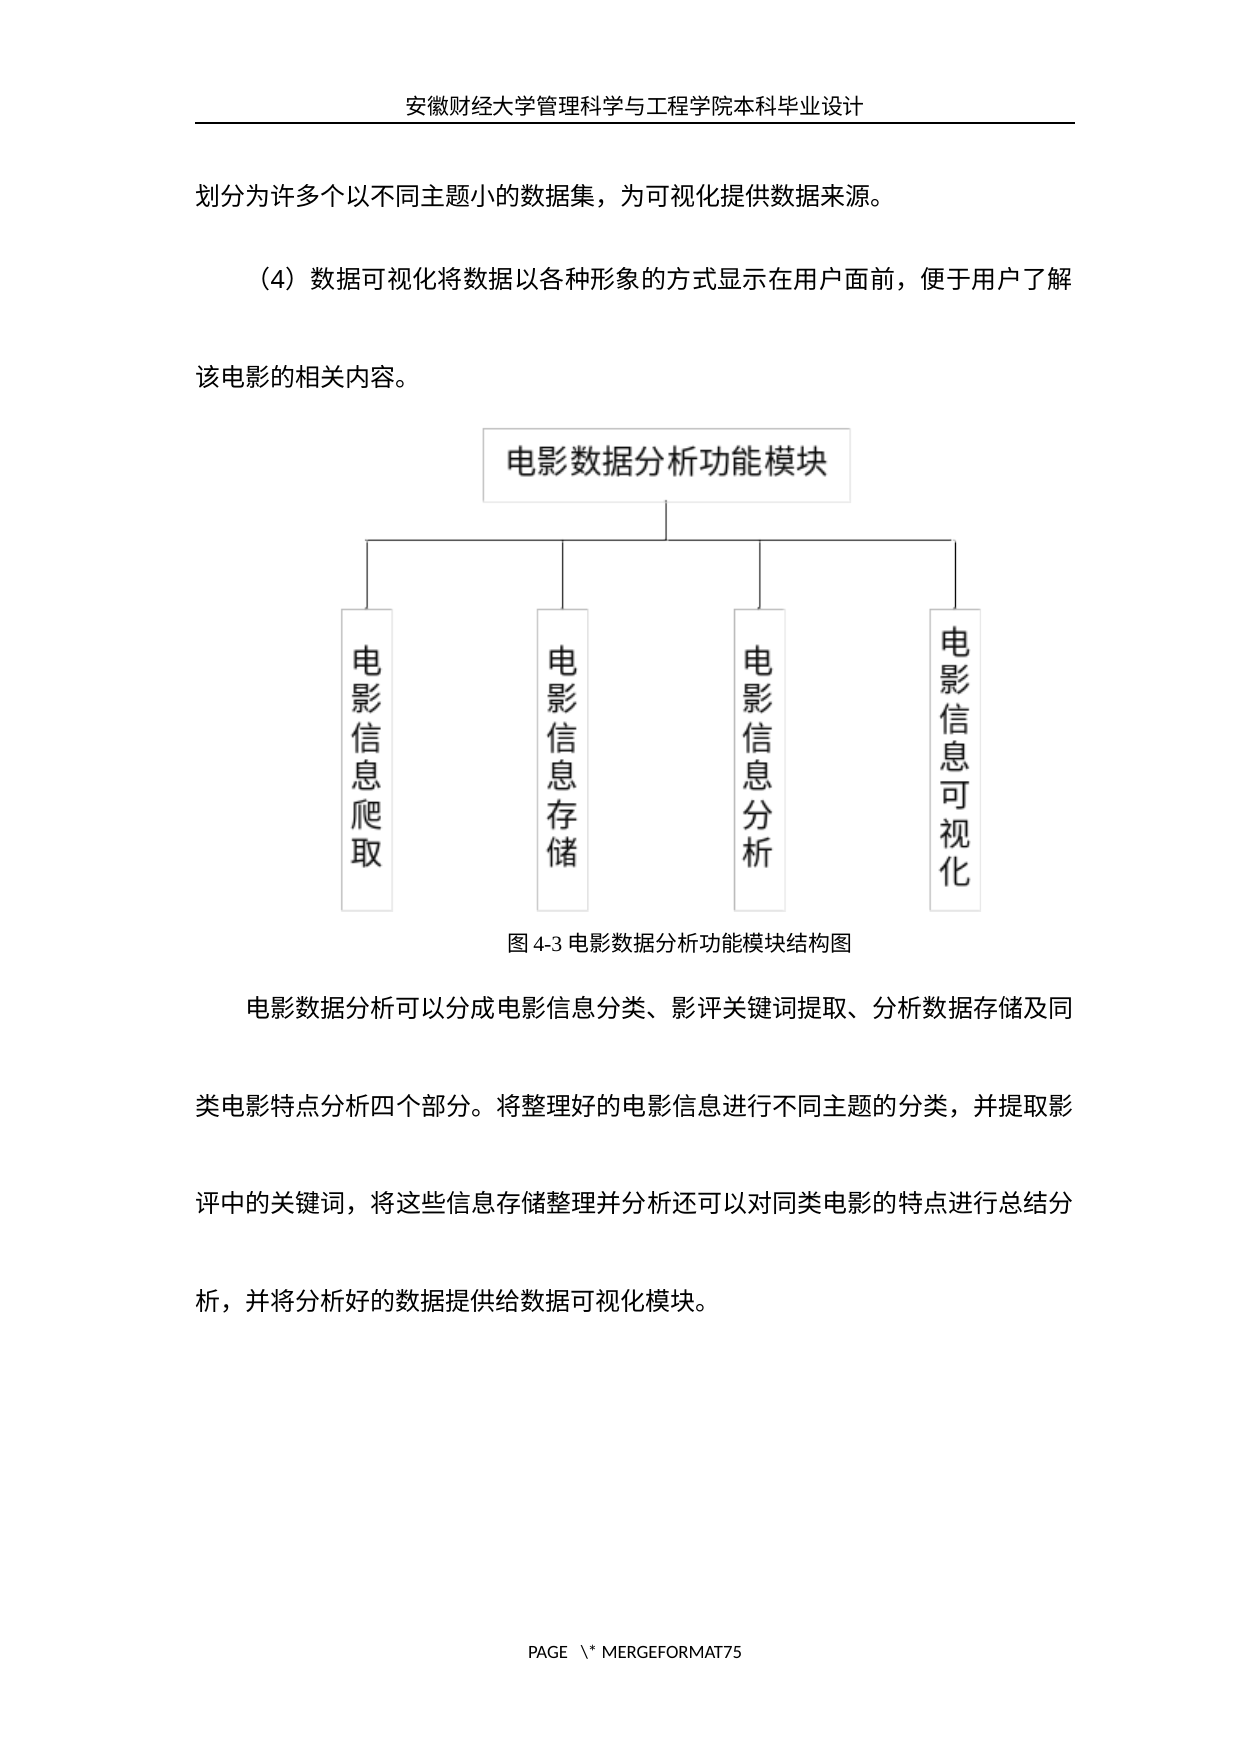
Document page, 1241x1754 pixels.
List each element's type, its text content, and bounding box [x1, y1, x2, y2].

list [195, 162, 1075, 227]
list 图4-3 电影数据分析功能模块结构图 [284, 926, 1075, 958]
list （4）数据可视化将数据以各种形象的方式显示在用户面前，便于用户了解该电影的相关内容。 [195, 245, 1075, 408]
list 电影数据分析可以分成电影信息分类、影评关键词提取、分析数据存储及同类电影特点分析四个部分。将整理好的电影信息进行不同主题的分类，并提取影评中的关键词，将这些信息存储整理并分析还可以对同类电影的特点进行总结分析，并将分析好的数据提供给数据可视化模块。 [195, 974, 1075, 1332]
